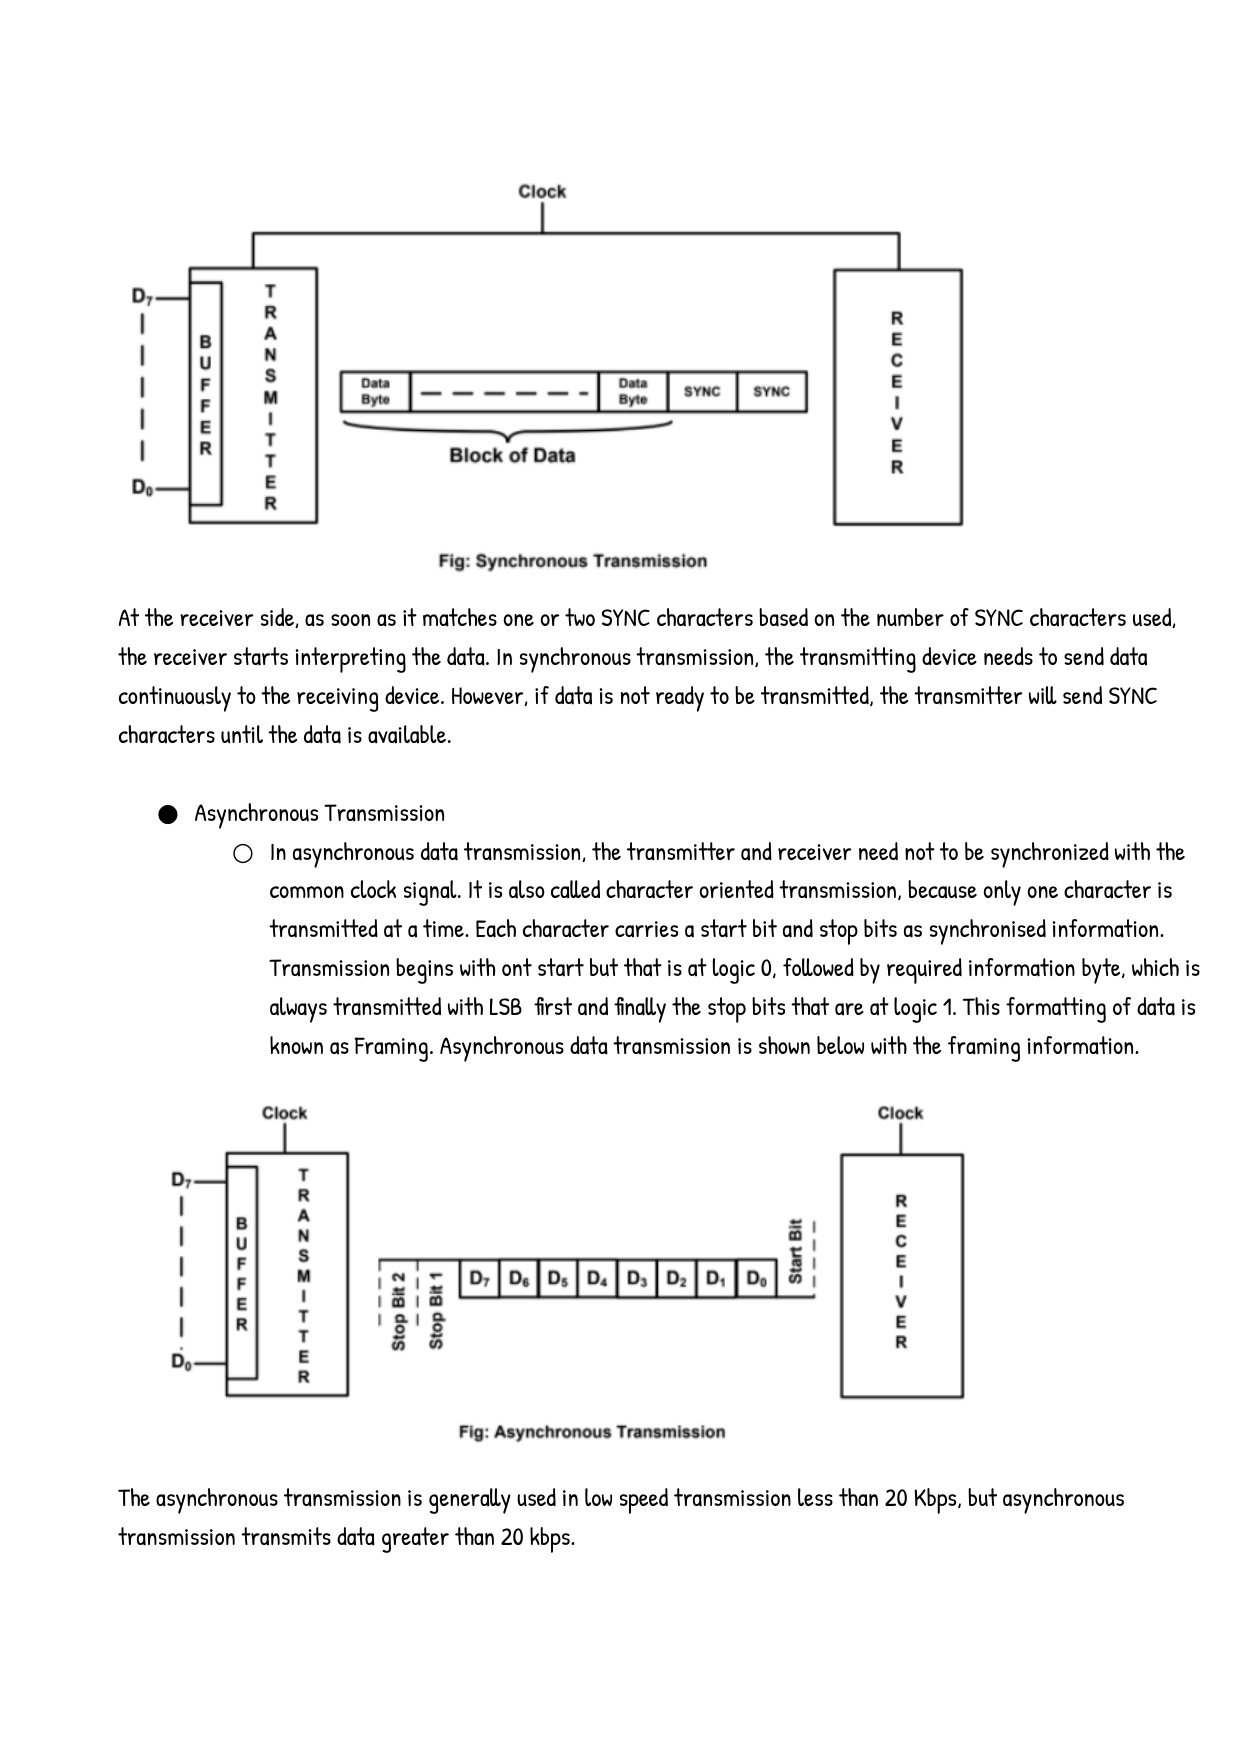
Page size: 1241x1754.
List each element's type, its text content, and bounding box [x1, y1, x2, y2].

text At the receiver side, as soon as it matches one or two SYNC characters based on the number of SYNC characters used, the receiver starts interpreting the data. In synchronous transmission, the transmitting device needs to send data continuously to the receiving device. However, if data is not ready to be transmitted, the transmitter will send SYNC characters until the data is available. [118, 601, 1210, 751]
picture [118, 1067, 1009, 1476]
list Asynchronous Transmission [157, 795, 1210, 829]
picture [118, 150, 997, 596]
list In asynchronous data transmission, the transmitter and receiver need not to be synchronized with the common clock signal. It is also called character oriented transmission, because only one character is transmitted at a time. Each character carries a start bit and stop bits as synchronised information. Transmission begins with ont start but that is at logic 0, followed by required information byte, which is always transmitted with LSB first and finally the stop bits that are at logic 1. This formatting of data is known as Framing. Asynchronous data transmission is shown below with the framing information. [232, 834, 1210, 1062]
text The asynchronous transmission is generally used in low speed transmission less than 20 Kbps, but asynchronous transmission transmits data greater than 20 kbps. [118, 1481, 1210, 1553]
